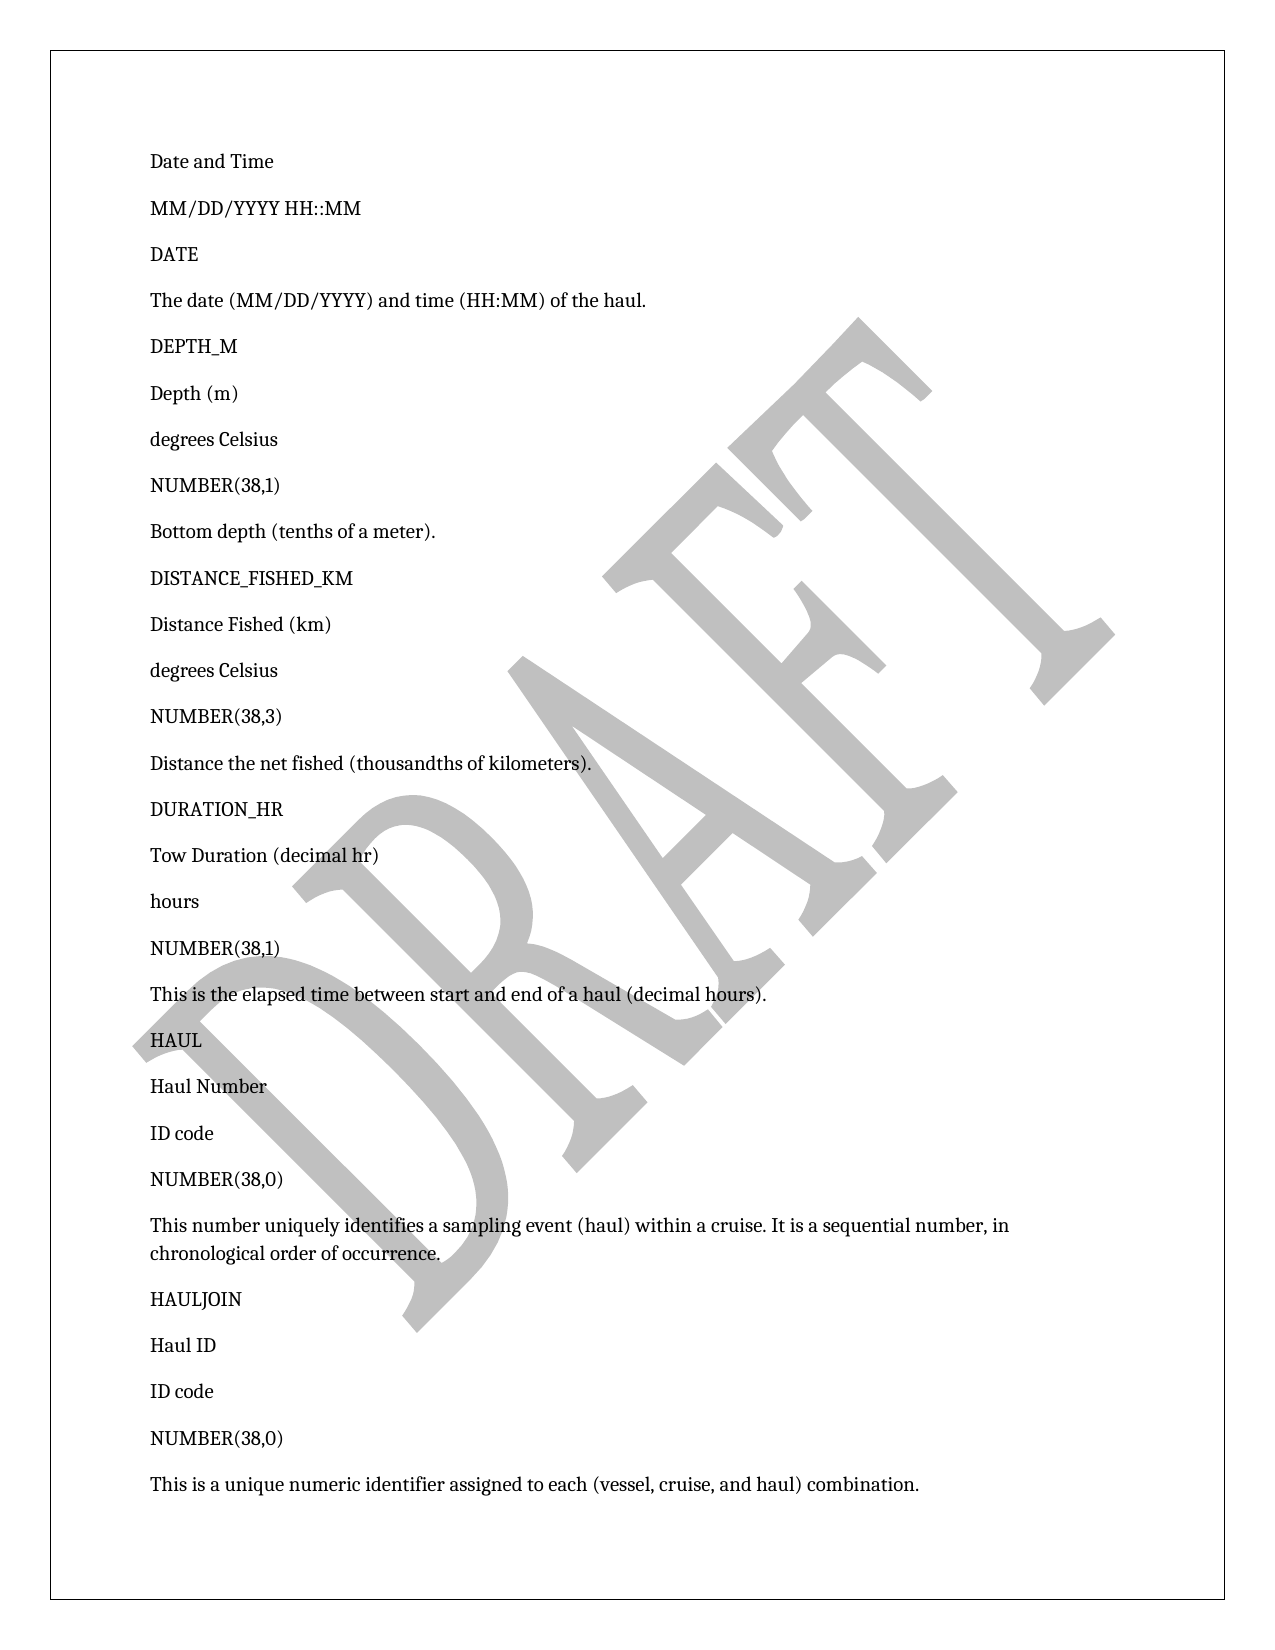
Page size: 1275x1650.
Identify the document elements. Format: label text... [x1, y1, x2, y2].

text Depth (m) [150, 381, 1125, 405]
text ID code [150, 1121, 1125, 1145]
text This is a unique numeric identifier assigned to each (vessel, cruise, and haul) combination. [150, 1472, 1125, 1496]
text Date and Time [150, 150, 1125, 174]
text DISTANCE_FISHED_KM [150, 566, 1125, 590]
text This number uniquely identifies a sampling event (haul) within a cruise. It is a sequential number, in chronological order of occurrence. [150, 1214, 1125, 1265]
text degrees Celsius [150, 659, 1125, 683]
text Haul ID [150, 1334, 1125, 1358]
text degrees Celsius [150, 427, 1125, 451]
text NUMBER(38,0) [150, 1426, 1125, 1450]
text ID code [150, 1380, 1125, 1404]
text HAULJOIN [150, 1287, 1125, 1311]
text DURATION_HR [150, 797, 1125, 821]
text Tow Duration (decimal hr) [150, 844, 1125, 868]
text NUMBER(38,1) [150, 936, 1125, 960]
text hours [150, 890, 1125, 914]
text NUMBER(38,0) [150, 1167, 1125, 1191]
text Haul Number [150, 1075, 1125, 1099]
text This is the elapsed time between start and end of a haul (decimal hours). [150, 982, 1125, 1006]
text DEPTH_M [150, 335, 1125, 359]
text NUMBER(38,1) [150, 474, 1125, 498]
text Distance Fished (km) [150, 612, 1125, 636]
text DATE [150, 242, 1125, 266]
text NUMBER(38,3) [150, 705, 1125, 729]
text Bottom depth (tenths of a meter). [150, 520, 1125, 544]
text Distance the net fished (thousandths of kilometers). [150, 751, 1125, 775]
text The date (MM/DD/YYYY) and time (HH:MM) of the haul. [150, 289, 1125, 313]
text HAUL [150, 1029, 1125, 1053]
text MM/DD/YYYY HH::MM [150, 196, 1125, 220]
